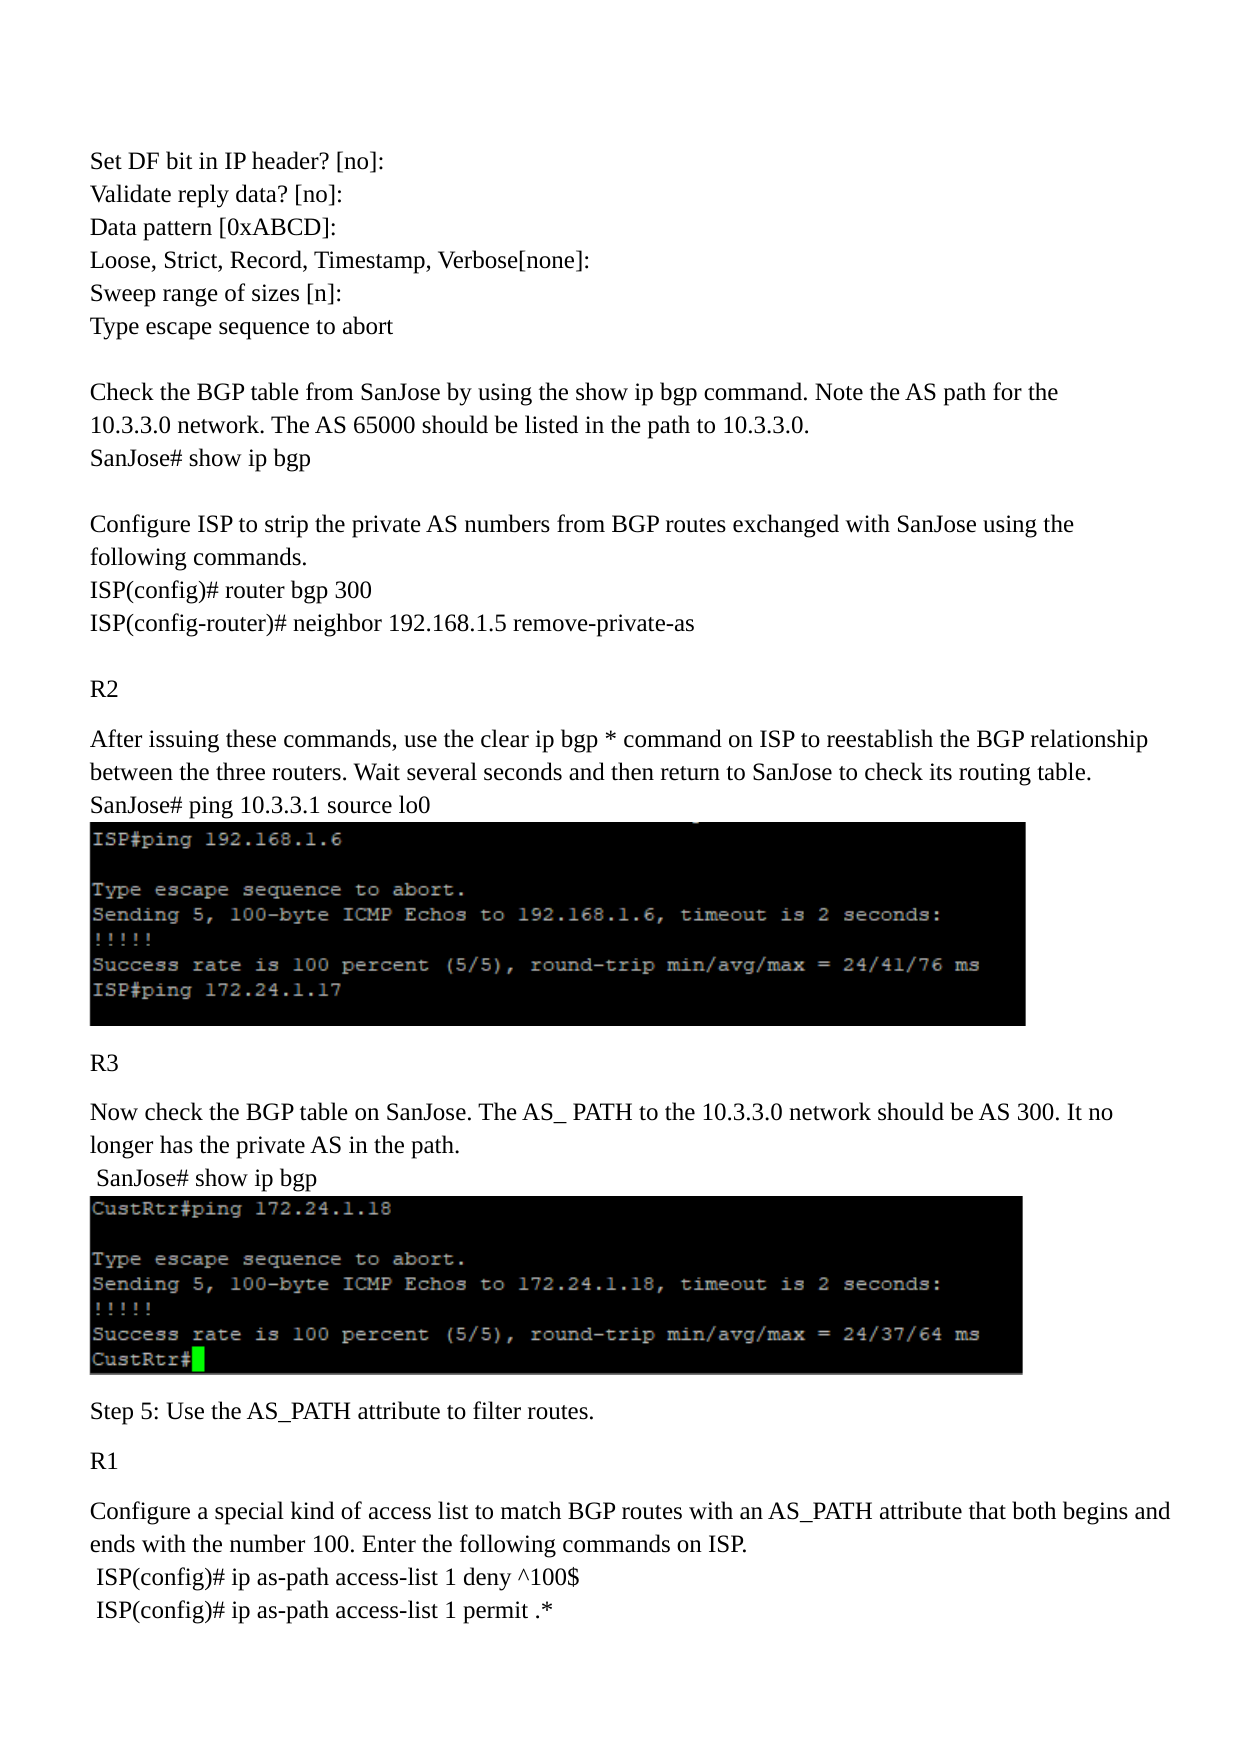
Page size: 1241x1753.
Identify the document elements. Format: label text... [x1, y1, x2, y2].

text SanJose# show ip bgp [89, 443, 1182, 472]
text following commands. [89, 542, 1182, 571]
text After issuing these commands, use the clear ip bgp * command on ISP to reestablish the BGP relationship between the three routers. Wait several seconds and then return to SanJose to check its routing table. [89, 724, 1182, 786]
text Sweep range of sizes [n]: [89, 278, 1182, 307]
text SanJose# show ip bgp [89, 1163, 1182, 1192]
text Set DF bit in IP header? [no]: [89, 146, 1182, 174]
text Loose, Strict, Record, Timestamp, Verbose[none]: [89, 245, 1182, 274]
picture [89, 1196, 1023, 1375]
text ISP(config)# router bgp 300 [89, 575, 1182, 604]
text Configure ISP to strip the private AS numbers from BGP routes exchanged with SanJose using the [89, 509, 1182, 538]
text R1 [89, 1446, 1182, 1475]
text SanJose# ping 10.3.3.1 source lo0 [89, 790, 1182, 819]
text ISP(config)# ip as-path access-list 1 deny ^100$ [89, 1562, 1182, 1591]
text Type escape sequence to abort [89, 311, 1182, 340]
text Validate reply data? [no]: [89, 179, 1182, 208]
text Configure a special kind of access list to match BGP routes with an AS_PATH attribute that both begins and ends with the number 100. Enter the following commands on ISP. [89, 1496, 1182, 1558]
text R2 [89, 674, 1182, 703]
text ISP(config)# ip as-path access-list 1 permit .* [89, 1595, 1182, 1624]
text R3 [89, 1048, 1182, 1077]
text ISP(config-router)# neighbor 192.168.1.5 remove-private-as [89, 608, 1182, 637]
picture [89, 822, 1026, 1026]
text Data pattern [0xABCD]: [89, 212, 1182, 241]
text Step 5: Use the AS_PATH attribute to filter routes. [89, 1396, 1182, 1425]
text Check the BGP table from SanJose by using the show ip bgp command. Note the AS path for the [89, 377, 1182, 406]
text Now check the BGP table on SanJose. The AS_ PATH to the 10.3.3.0 network should be AS 300. It no longer has the private AS in the path. [89, 1097, 1182, 1159]
text 10.3.3.0 network. The AS 65000 should be listed in the path to 10.3.3.0. [89, 410, 1182, 439]
